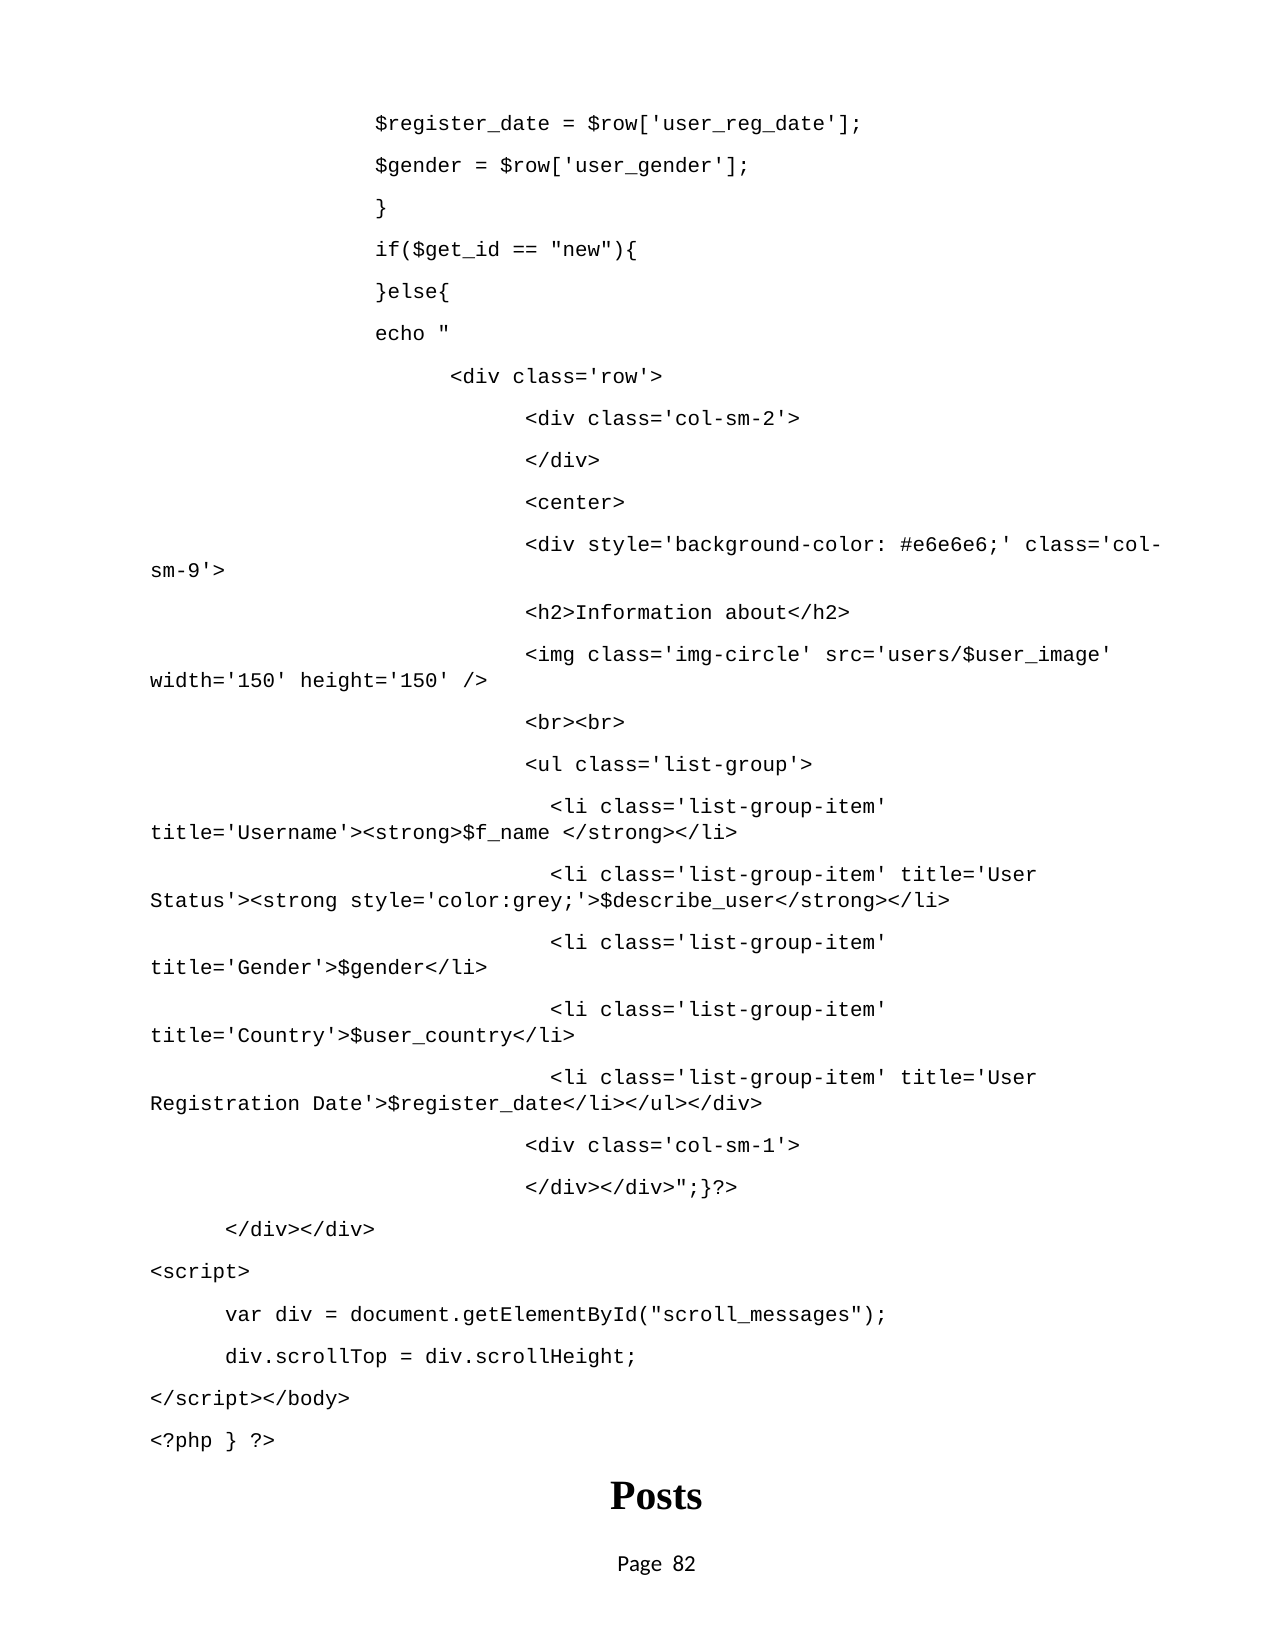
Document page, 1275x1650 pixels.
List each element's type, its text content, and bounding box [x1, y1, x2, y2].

text Posts [150, 1471, 1162, 1518]
text <ul class='list-group'> [150, 754, 1162, 778]
text <li class='list-group-item' title='User Registration Date'>$register_date</li></ul></div> [150, 1067, 1162, 1116]
text </div> [150, 450, 1162, 474]
text <img class='img-circle' src='users/$user_image' width='150' height='150' /> [150, 644, 1162, 693]
text <div style='background-color: #e6e6e6;' class='col-sm-9'> [150, 534, 1162, 583]
text <h2>Information about</h2> [150, 602, 1162, 626]
text $register_date = $row['user_reg_date']; [150, 112, 1162, 136]
text <center> [150, 492, 1162, 516]
text var div = document.getElementById("scroll_messages"); [150, 1304, 1162, 1327]
text <div class='row'> [150, 366, 1162, 389]
text </div></div>";}?> [150, 1177, 1162, 1201]
text <li class='list-group-item' title='Username'><strong>$f_name </strong></li> [150, 796, 1162, 846]
text <script> [150, 1261, 1162, 1285]
text echo " [150, 323, 1162, 347]
text </div></div> [150, 1219, 1162, 1243]
text <li class='list-group-item' title='User Status'><strong style='color:grey;'>$describe_user</strong></li> [150, 864, 1162, 913]
text } [150, 197, 1162, 221]
text }else{ [150, 281, 1162, 305]
text </script></body> [150, 1388, 1162, 1412]
text <?php } ?> [150, 1430, 1162, 1454]
text <div class='col-sm-2'> [150, 408, 1162, 431]
text $gender = $row['user_gender']; [150, 155, 1162, 178]
text <br><br> [150, 712, 1162, 736]
text <li class='list-group-item' title='Gender'>$gender</li> [150, 932, 1162, 981]
text <div class='col-sm-1'> [150, 1135, 1162, 1158]
text <li class='list-group-item' title='Country'>$user_country</li> [150, 999, 1162, 1049]
text div.scrollTop = div.scrollHeight; [150, 1346, 1162, 1369]
text if($get_id == "new"){ [150, 239, 1162, 263]
